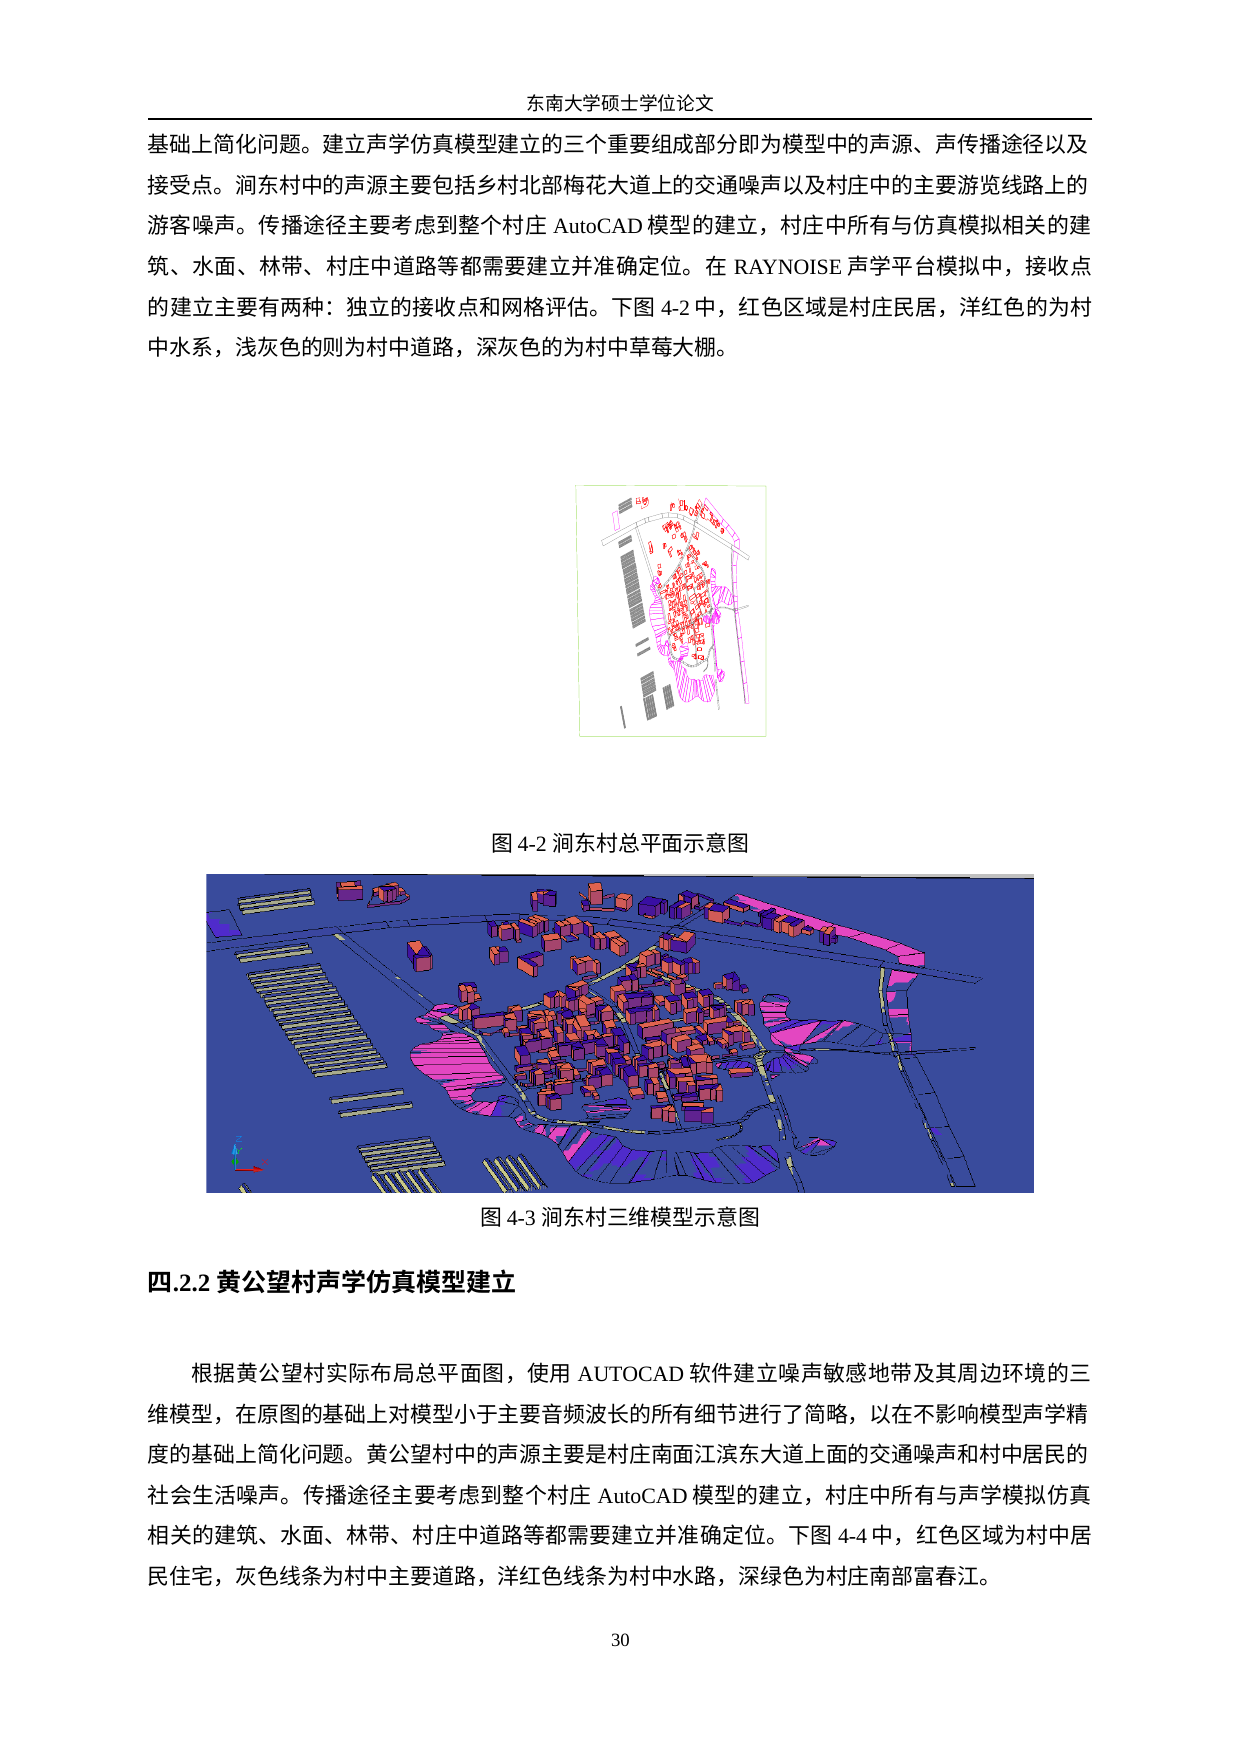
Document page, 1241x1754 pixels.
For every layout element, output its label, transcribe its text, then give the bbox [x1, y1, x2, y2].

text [148, 127, 1092, 362]
text 黄公望村声学仿真模型建立 [148, 1248, 1092, 1313]
text 根据黄公望村实际布局总平面图，使用AUTOCAD软件建立噪声敏感地带及其周边环境的三维模型，在原图的基础上对模型小于主要音频波长的所有细节进行了简略，以在不影响模型声学精度的基础上简化问题。黄公望村中的声源主要是村庄南面江滨东大道上面的交通噪声和村中居民的社会生活噪声。传播途径主要考虑到整个村庄AutoCAD模型的建立，村庄中所有与声学模拟仿真相关的建筑、水面、林带、村庄中道路等都需要建立并准确定位。下图4-4中，红色区域为村中居民住宅，灰色线条为村中主要道路，洋红色线条为村中水路，深绿色为村庄南部富春江。 [148, 1356, 1092, 1591]
picture [206, 874, 1034, 1193]
text 图4-2 涧东村总平面示意图 [148, 825, 1092, 858]
text 图4-3 涧东村三维模型示意图 [148, 1199, 1092, 1232]
